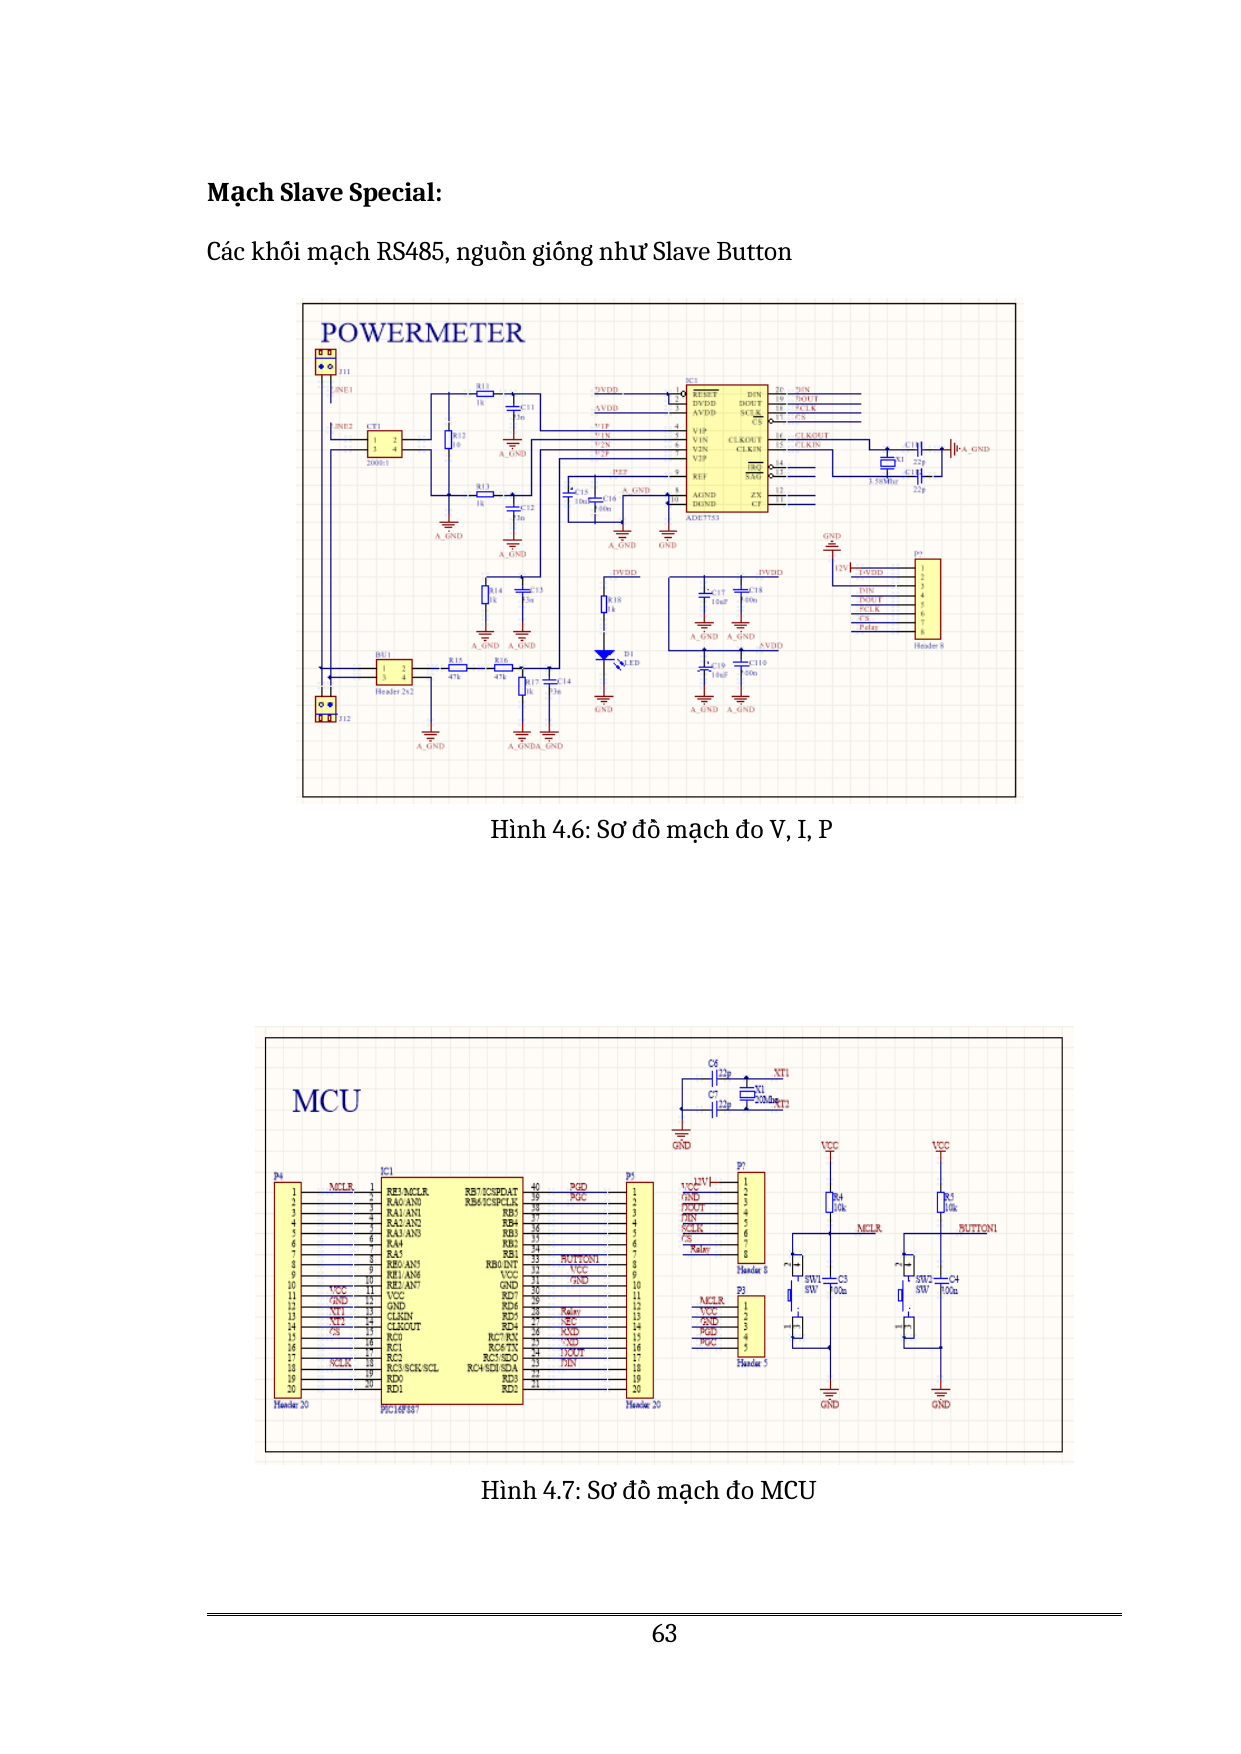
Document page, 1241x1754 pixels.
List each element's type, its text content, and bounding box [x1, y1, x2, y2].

text Các khối mạch RS485, nguồn giống như Slave Button [207, 236, 1122, 267]
text Mạch Slave Special: [207, 177, 1122, 208]
picture [255, 1026, 1074, 1465]
picture [296, 298, 1024, 804]
